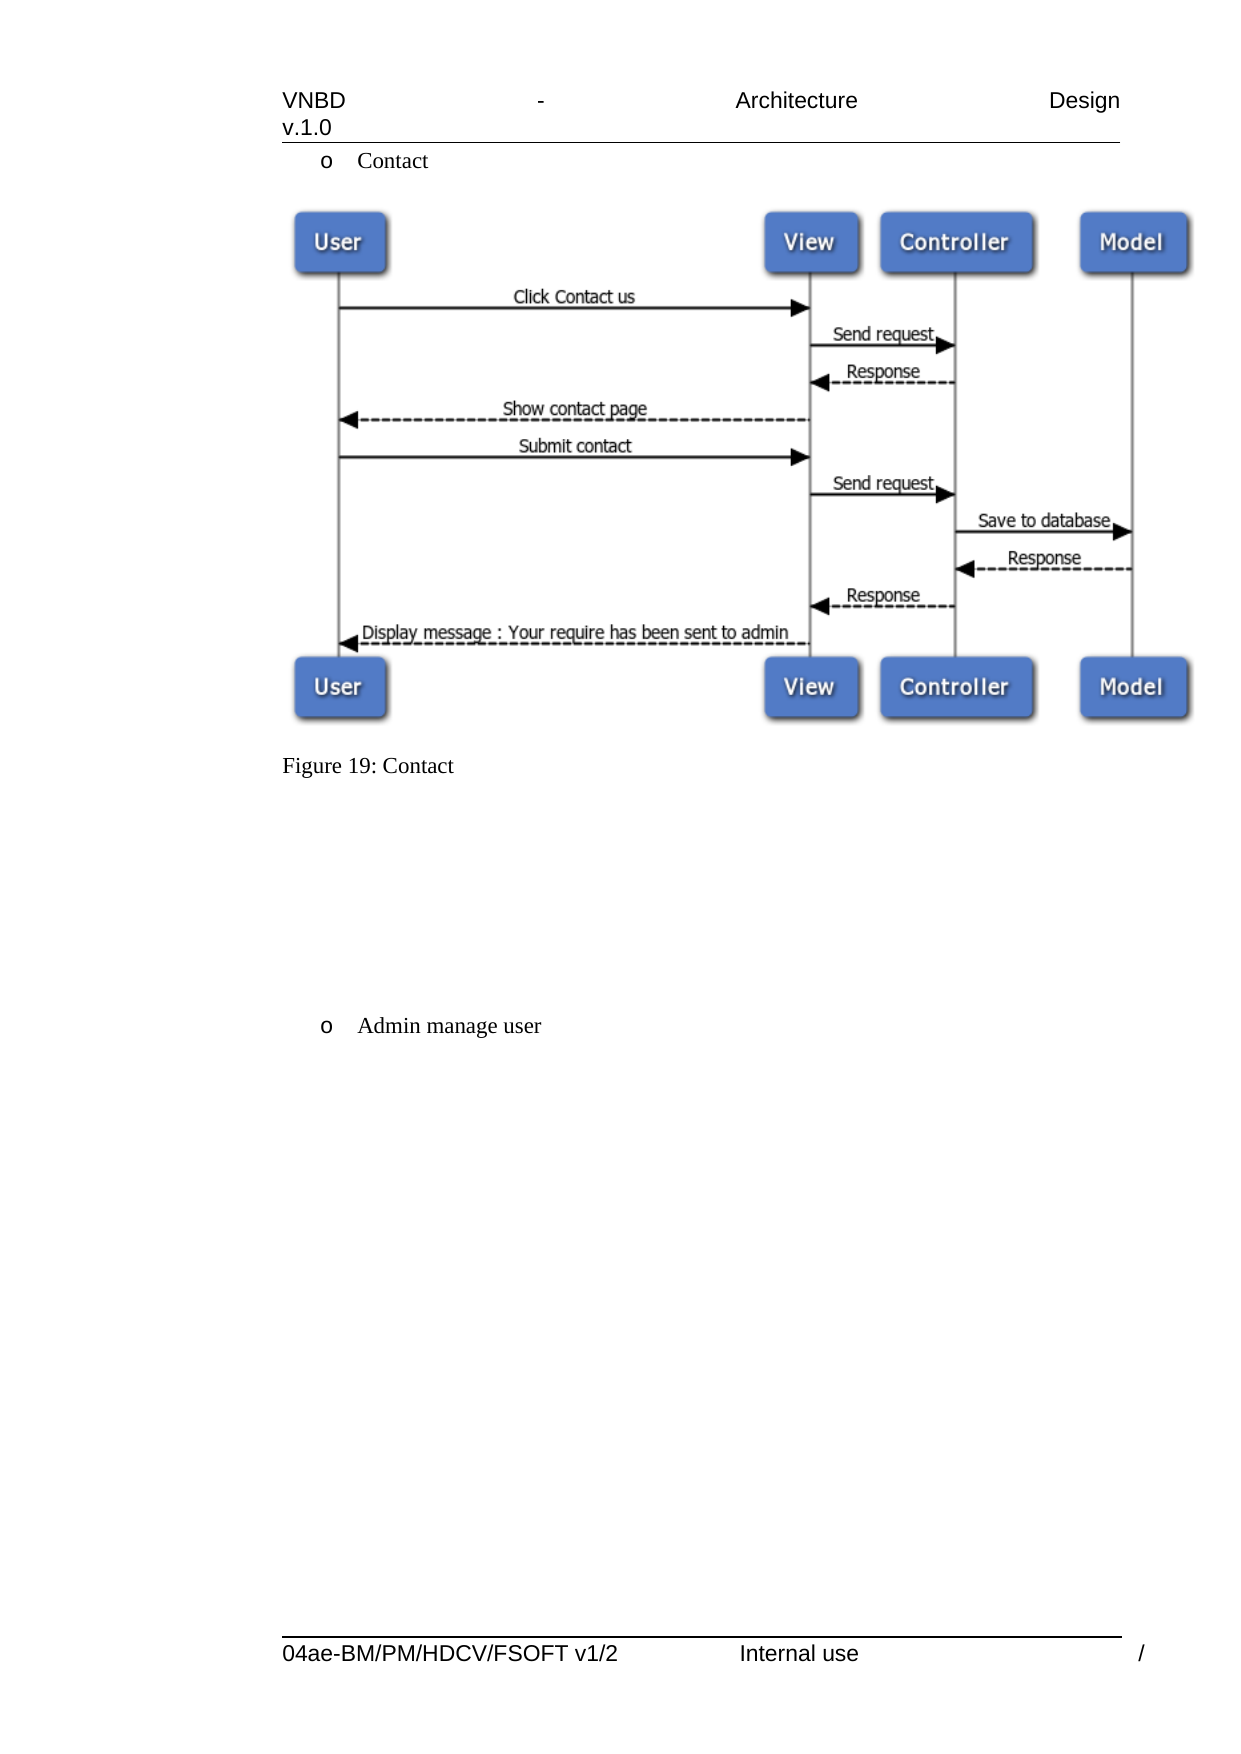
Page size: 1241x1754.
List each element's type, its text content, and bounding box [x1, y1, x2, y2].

picture [282, 201, 1197, 727]
list Contact [319, 147, 1122, 175]
text Figure 19: Contact [282, 752, 1122, 778]
list Admin manage user [319, 1012, 1122, 1040]
